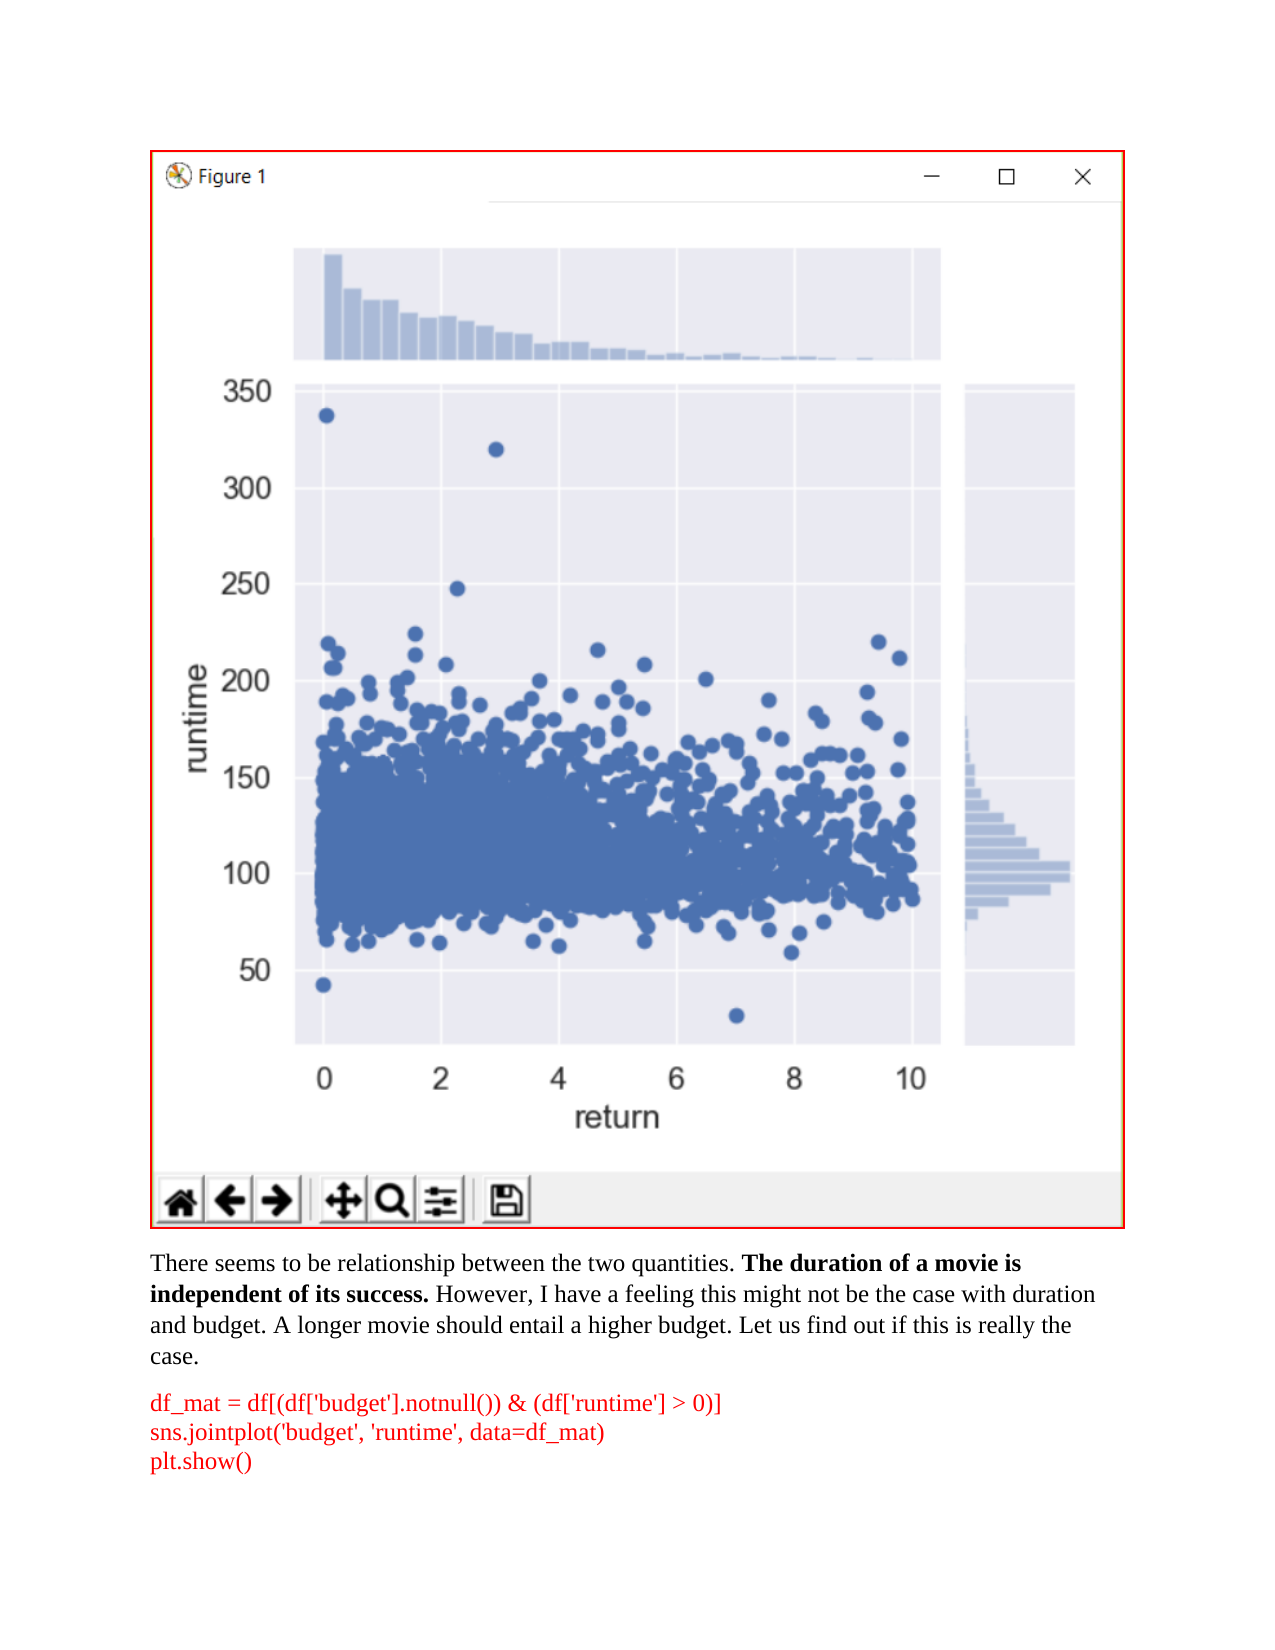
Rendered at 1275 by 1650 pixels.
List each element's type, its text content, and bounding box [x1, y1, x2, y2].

text There seems to be relationship between the two quantities. The duration of a movie is independent of its success. However, I have a feeling this might not be the case with duration and budget. A longer movie should entail a higher budget. Let us find out if this is really the case. [150, 1248, 1125, 1369]
text plt.show() [150, 1446, 1125, 1475]
text sns.jointplot('budget', 'runtime', data=df_mat) [150, 1417, 1125, 1446]
picture [152, 152, 1123, 1227]
text df_mat = df[(df['budget'].notnull()) & (df['runtime'] > 0)] [150, 1388, 1125, 1417]
